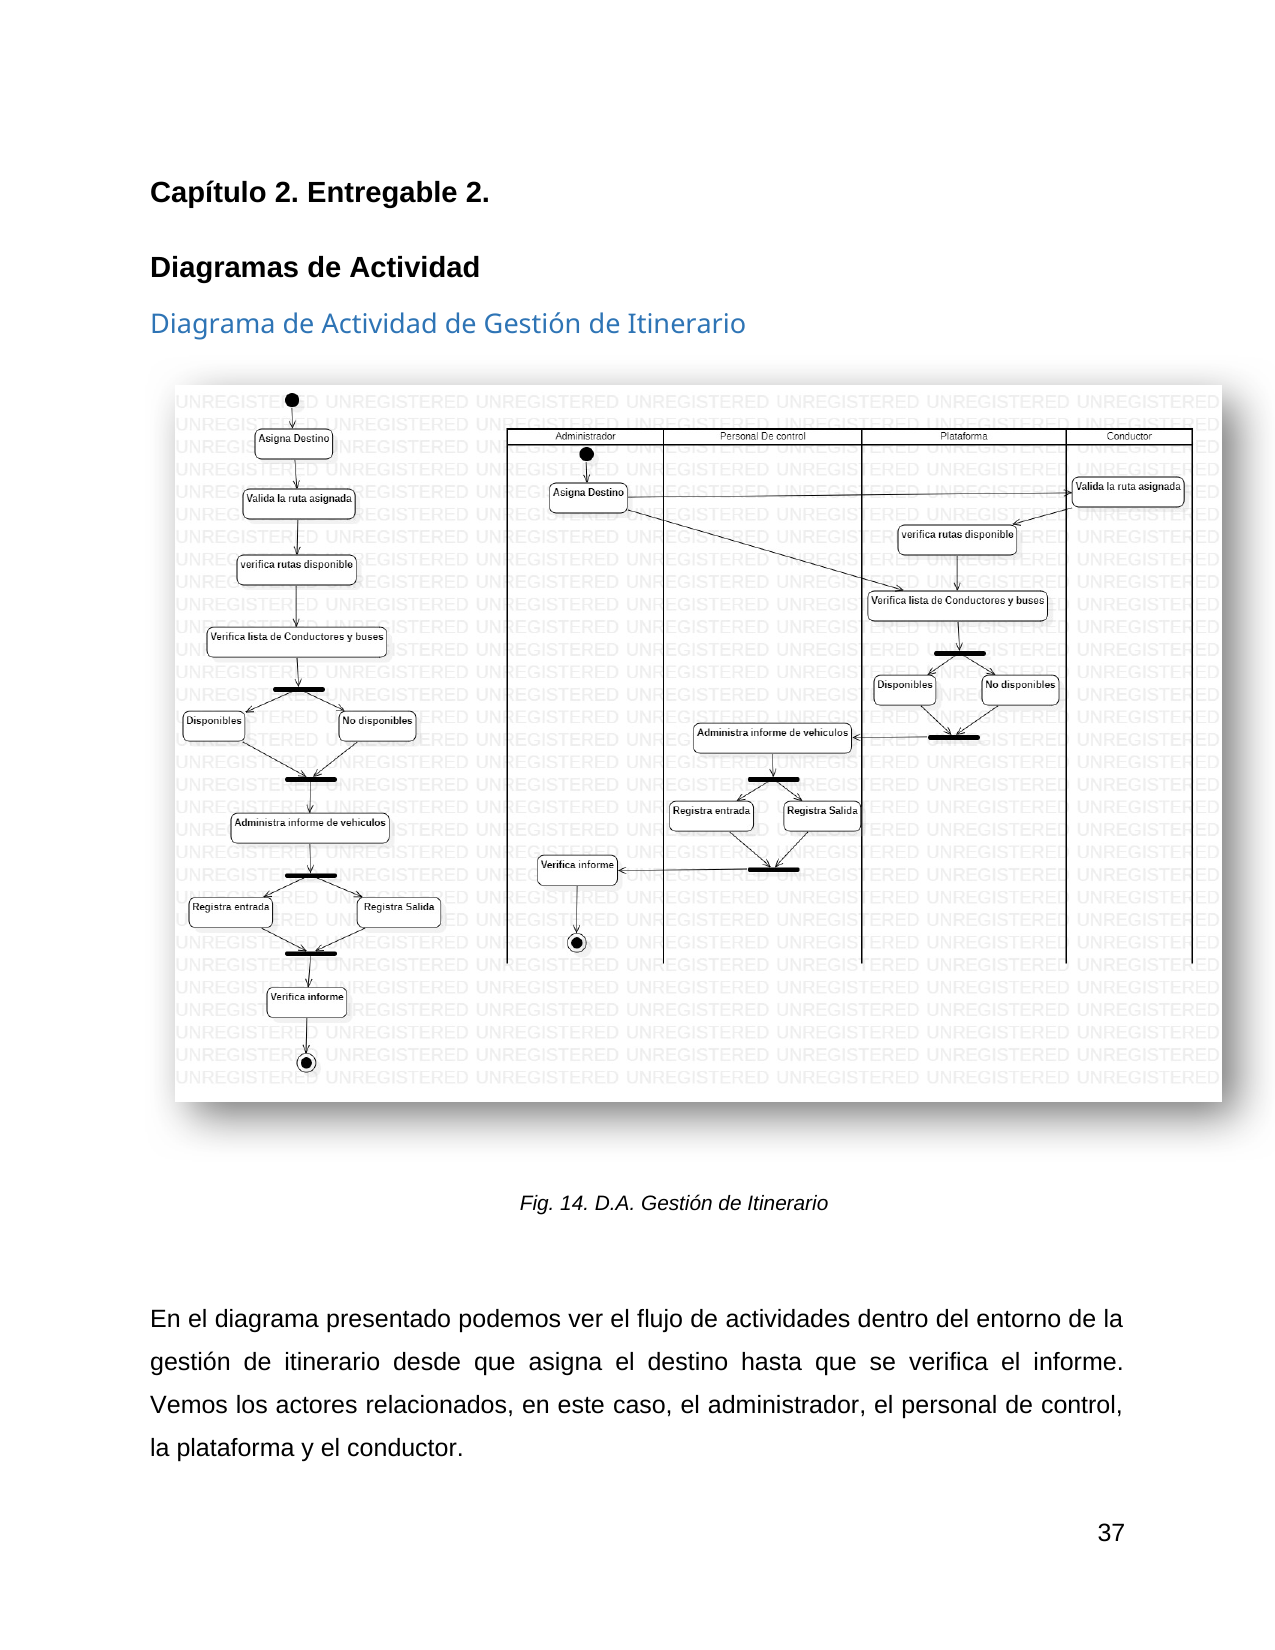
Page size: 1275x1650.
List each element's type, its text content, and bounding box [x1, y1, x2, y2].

picture [175, 385, 1222, 1102]
subtitle Capítulo 2. Entregable 2. [150, 175, 1125, 208]
text En el diagrama presentado podemos ver el flujo de actividades dentro del entorno de la gestión de itinerario desde que asigna el destino hasta que se verifica el informe. Vemos los actores relacionados, en este caso, el administrador, el personal de control, la plataforma y el conductor. [150, 1304, 1125, 1462]
subtitle Diagramas de Actividad [150, 250, 1125, 284]
subtitle Diagrama de Actividad de Gestión de Itinerario [150, 305, 1125, 342]
text Fig. 14. D.A. Gestión de Itinerario [150, 1191, 1125, 1215]
